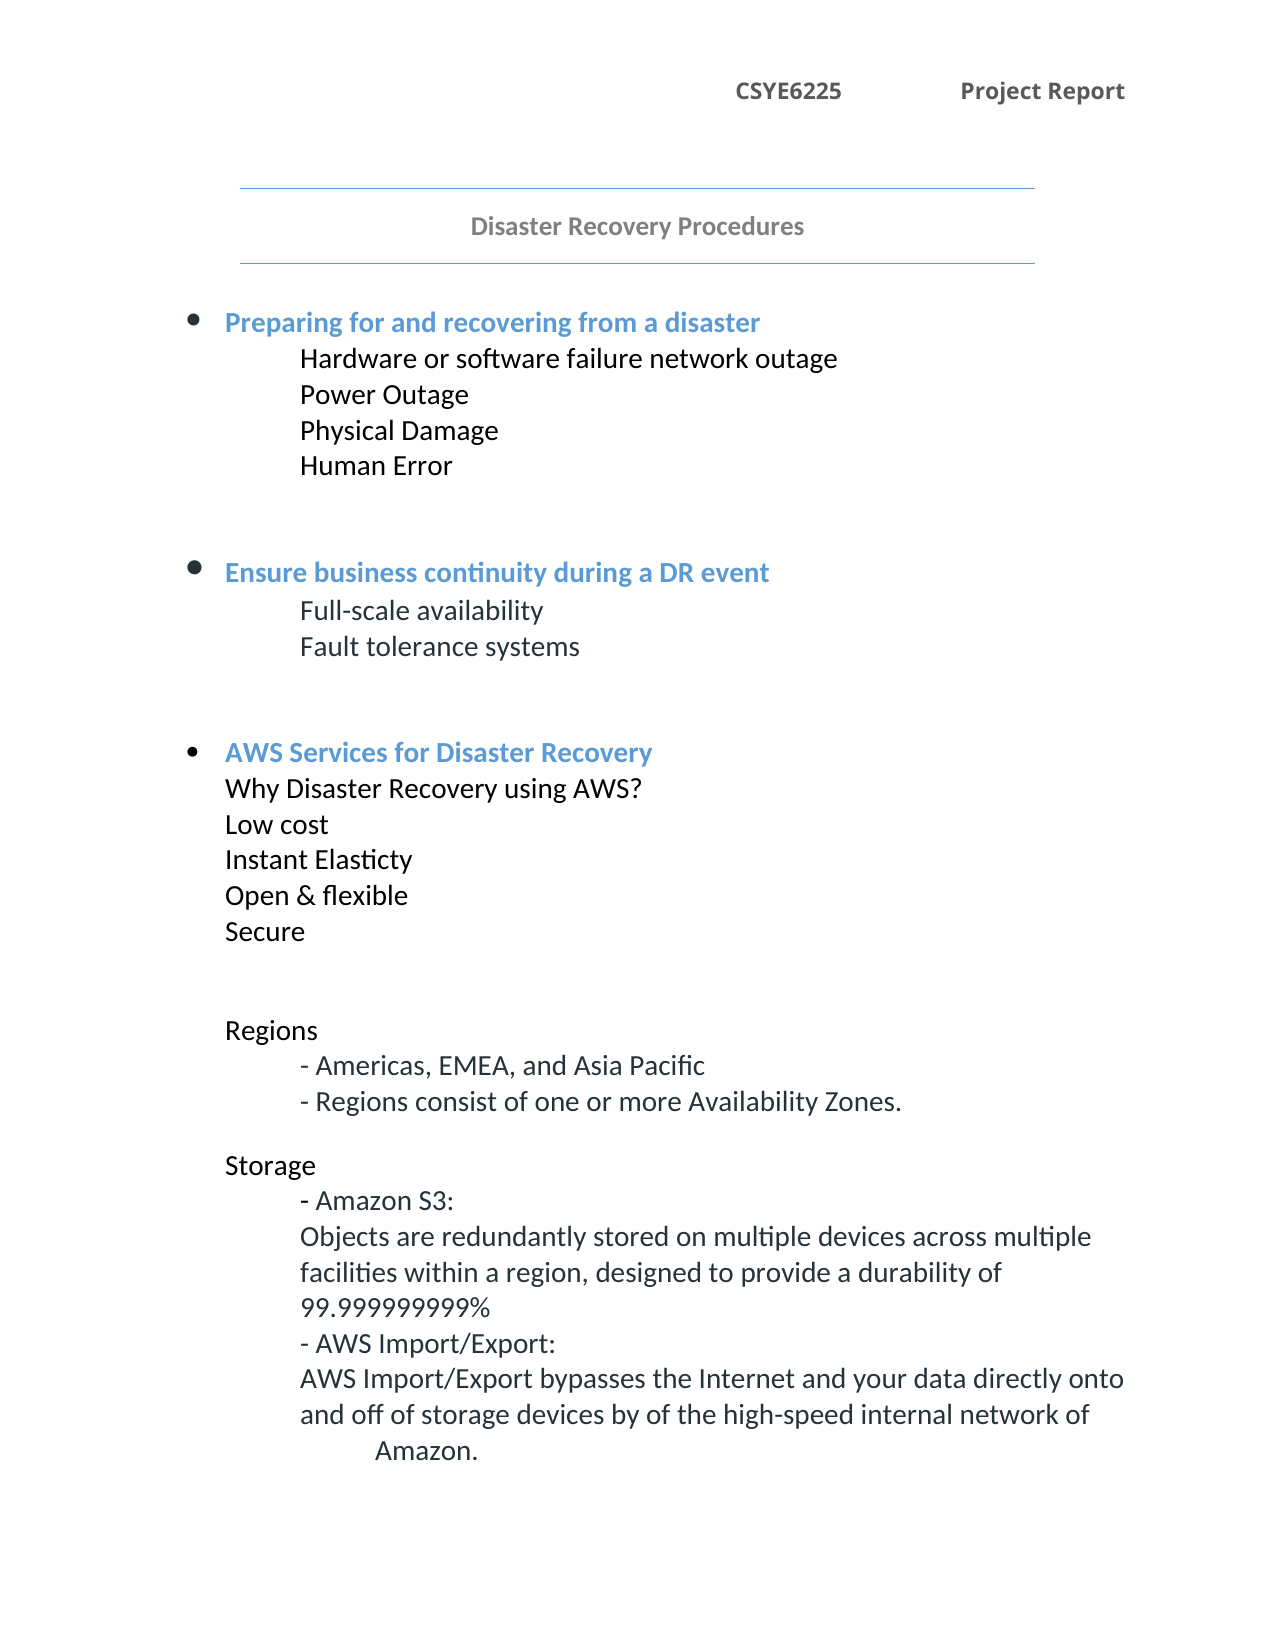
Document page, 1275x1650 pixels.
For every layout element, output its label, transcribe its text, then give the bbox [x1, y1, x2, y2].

list Instant Elasticty [225, 841, 1125, 877]
list Regions - Americas, EMEA, and Asia Pacific - Regions consist of one or more Availability Zones. [225, 976, 1125, 1147]
list Ensure business continuity during a DR event Full-scale availability Fault tolerance systems [187, 554, 1125, 663]
text Hardware or software failure network outage Power Outage Physical Damage Human Error [300, 340, 1125, 483]
list Low cost [225, 806, 1125, 841]
list Storage - Amazon S3: Objects are redundantly stored on multiple devices across multiple facilities within a region, designed to provide a durability of 99.999999999% - AWS Import/Export: AWS Import/Export bypasses the Internet and your data directly onto and off of storage devices by of the high-speed internal network of Amazon. [225, 1147, 1125, 1467]
text Disaster Recovery Procedures [240, 189, 1035, 263]
list Open & flexible [225, 877, 1125, 913]
list Preparing for and recovering from a disaster [187, 304, 1125, 340]
list Secure [225, 913, 1125, 948]
list Why Disaster Recovery using AWS? [225, 770, 1125, 806]
list AWS Services for Disaster Recovery [187, 734, 1125, 770]
